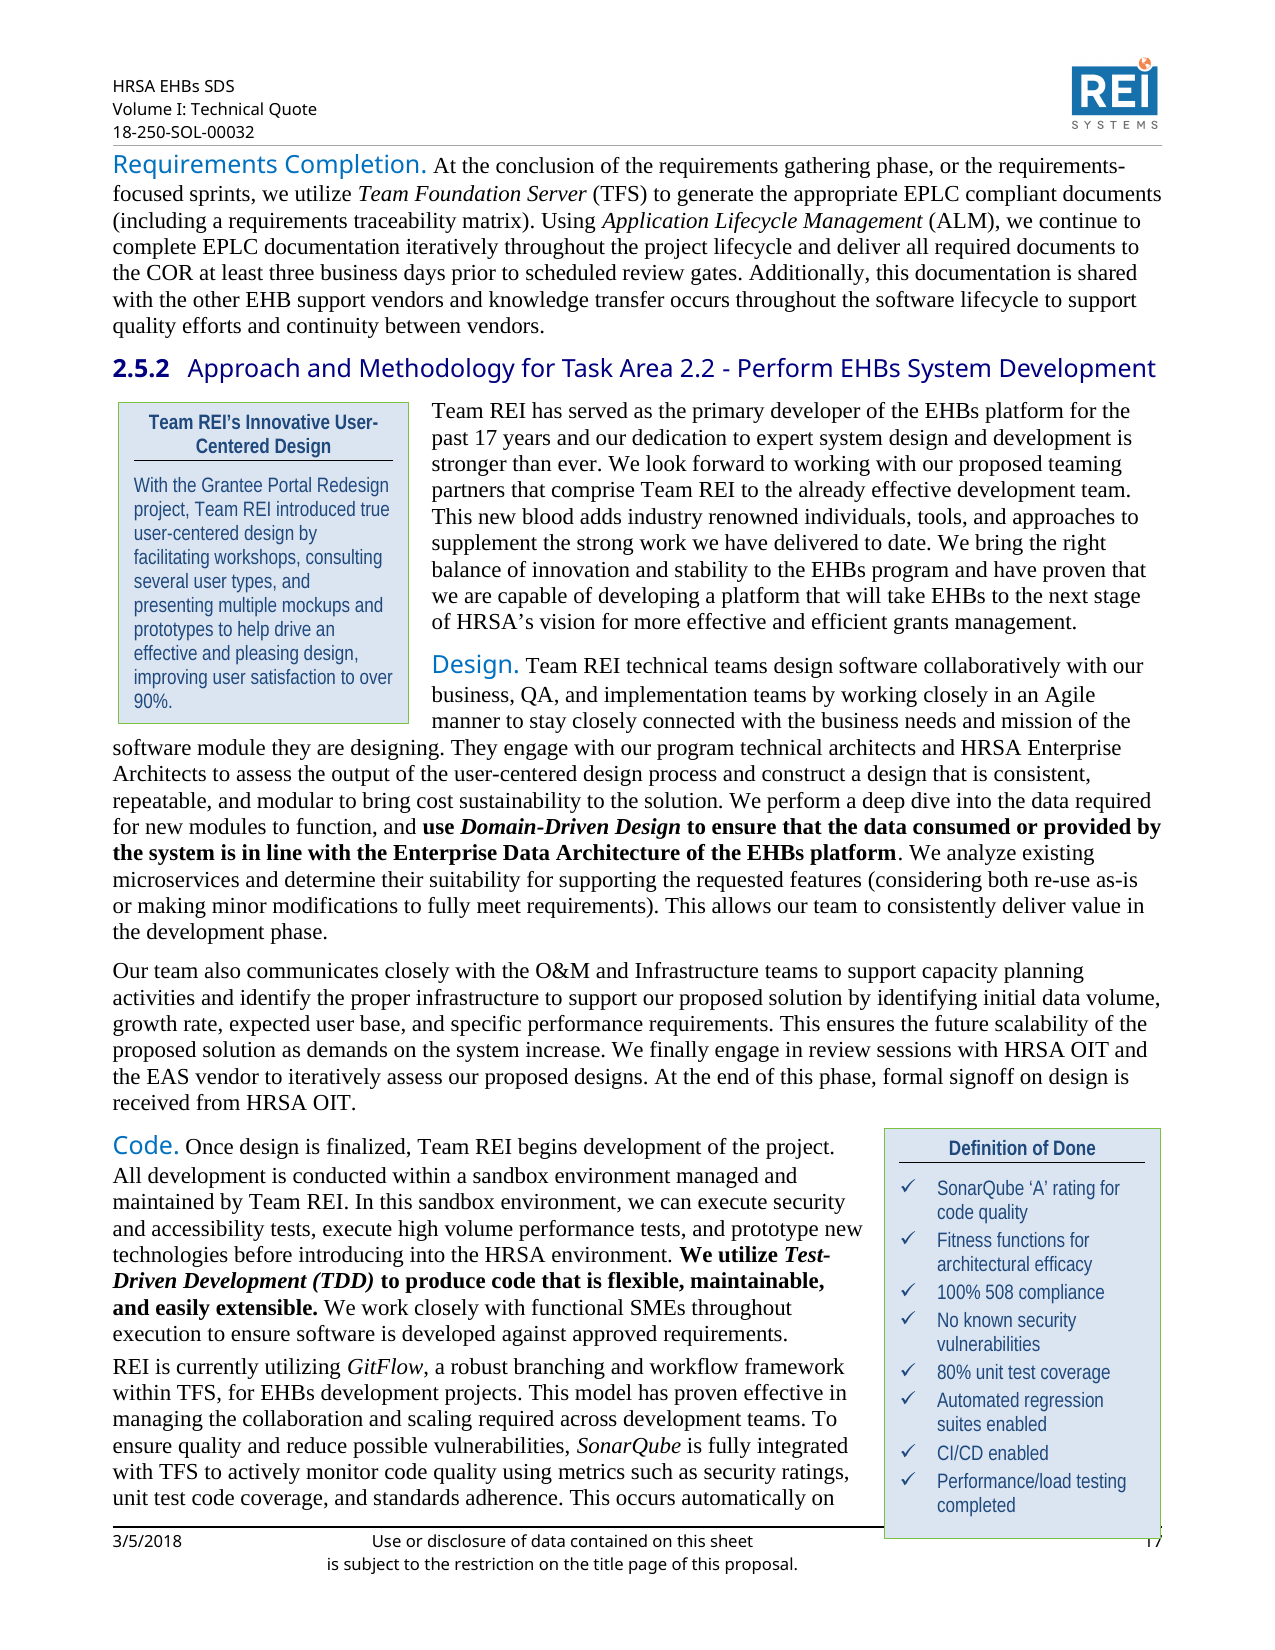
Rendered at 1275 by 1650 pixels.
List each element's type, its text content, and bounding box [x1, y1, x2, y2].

text Requirements Completion. At the conclusion of the requirements gathering phase, or the requirements-focused sprints, we utilize Team Foundation Server (TFS) to generate the appropriate EPLC compliant documents (including a requirements traceability matrix). Using Application Lifecycle Management (ALM), we continue to complete EPLC documentation iteratively throughout the project lifecycle and deliver all required documents to the COR at least three business days prior to scheduled review gates. Additionally, this documentation is shared with the other EHB support vendors and knowledge transfer occurs throughout the software lifecycle to support quality efforts and continuity between vendors. [112, 146, 1162, 338]
text Team REI has served as the primary developer of the EHBs platform for the past 17 years and our dedication to expert system design and development is stronger than ever. We look forward to working with our proposed teaming partners that comprise Team REI to the already effective development team. This new blood adds industry renowned individuals, tools, and approaches to supplement the strong work we have delivered to date. We bring the right balance of innovation and stability to the EHBs program and have proven that we are capable of developing a platform that will take EHBs to the next stage of HRSA’s vision for more effective and efficient grants management. [112, 397, 1162, 635]
subtitle Approach and Methodology for Task Area 2.2 - Perform EHBs System Development [112, 351, 1162, 385]
list Code. Once design is finalized, Team REI begins development of the project. All development is conducted within a sandbox environment managed and maintained by Team REI. In this sandbox environment, we can execute security and accessibility tests, execute high volume performance tests, and prototype new technologies before introducing into the HRSA environment. We utilize Test-Driven Development (TDD) to produce code that is flexible, maintainable, and easily extensible. We work closely with functional SMEs throughout execution to ensure software is developed against approved requirements. [112, 1128, 884, 1346]
text Our team also communicates closely with the O&M and Infrastructure teams to support capacity planning activities and identify the proper infrastructure to support our proposed solution by identifying initial data volume, growth rate, expected user base, and specific performance requirements. This ensures the future scalability of the proposed solution as demands on the system increase. We finally engage in review sessions with HRSA OIT and the EAS vendor to iteratively assess our proposed designs. At the end of this phase, formal signoff on design is received from HRSA OIT. [112, 957, 1162, 1115]
picture [1070, 55, 1160, 131]
text Design. Team REI technical teams design software collaboratively with our business, QA, and implementation teams by working closely in an Agile manner to stay closely connected with the business needs and mission of the software module they are designing. They engage with our program technical architects and HRSA Enterprise Architects to assess the output of the user-centered design process and construct a design that is consistent, repeatable, and modular to bring cost sustainability to the solution. We perform a deep dive into the data required for new modules to function, and use Domain-Driven Design to ensure that the data consumed or provided by the system is in line with the Enterprise Data Architecture of the EHBs platform. We analyze existing microservices and determine their suitability for supporting the requested features (considering both re-use as-is or making minor modifications to fully meet requirements). This allows our team to consistently deliver value in the development phase. [112, 647, 1162, 945]
